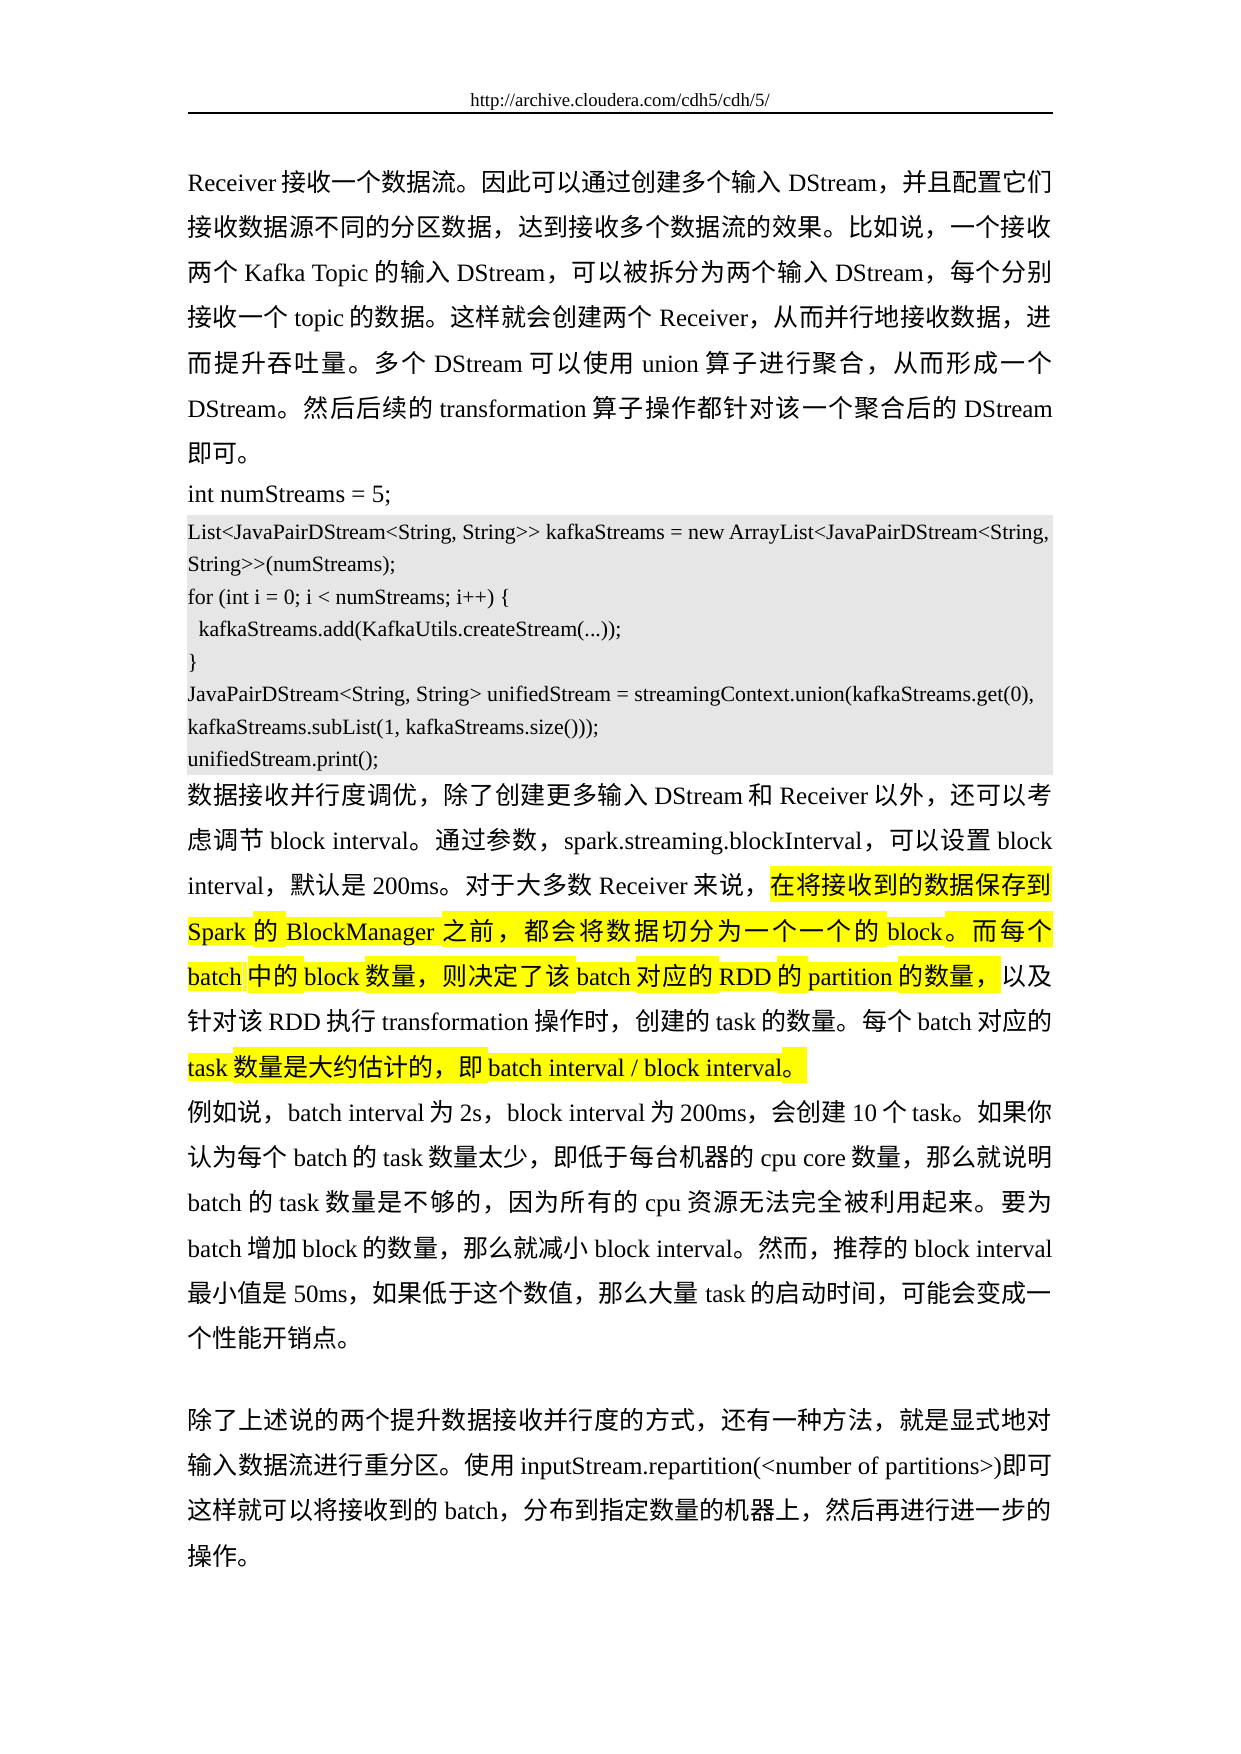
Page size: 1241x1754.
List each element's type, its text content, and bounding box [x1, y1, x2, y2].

text kafkaStreams.add(KafkaUtils.createStream(...)); [187, 613, 1053, 645]
text int numStreams = 5; [187, 479, 1053, 508]
text 除了上述说的两个提升数据接收并行度的方式，还有一种方法，就是显式地对输入数据流进行重分区。使用inputStream.repartition(<number of partitions>)即可。这样就可以将接收到的batch，分布到指定数量的机器上，然后再进行进一步的操作。 [187, 1400, 1053, 1572]
text for (int i = 0; i < numStreams; i++) { [187, 580, 1053, 613]
text JavaPairDStream<String, String> unifiedStream = streamingContext.union(kafkaStreams.get(0), kafkaStreams.subList(1, kafkaStreams.size())); [187, 678, 1053, 743]
text List<JavaPairDStream<String, String>> kafkaStreams = new ArrayList<JavaPairDStream<String, String>>(numStreams); [187, 515, 1053, 580]
text } [187, 645, 1053, 678]
text unifiedStream.print(); [187, 743, 1053, 775]
text 例如说，batch interval为2s，block interval为200ms，会创建10个task。如果你认为每个batch的task数量太少，即低于每台机器的cpu core数量，那么就说明batch的task数量是不够的，因为所有的cpu资源无法完全被利用起来。要为batch增加block的数量，那么就减小block interval。然而，推荐的block interval最小值是50ms，如果低于这个数值，那么大量task的启动时间，可能会变成一个性能开销点。 [187, 1092, 1053, 1355]
text 数据接收并行度调优，除了创建更多输入DStream和Receiver以外，还可以考虑调节block interval。通过参数，spark.streaming.blockInterval，可以设置block interval，默认是200ms。对于大多数Receiver来说，在将接收到的数据保存到Spark的BlockManager之前，都会将数据切分为一个一个的block。而每个batch中的block数量，则决定了该batch对应的RDD的partition的数量，以及针对该RDD执行transformation操作时，创建的task的数量。每个batch对应的task数量是大约估计的，即batch interval / block interval。 [187, 775, 1053, 1083]
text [187, 162, 1053, 470]
